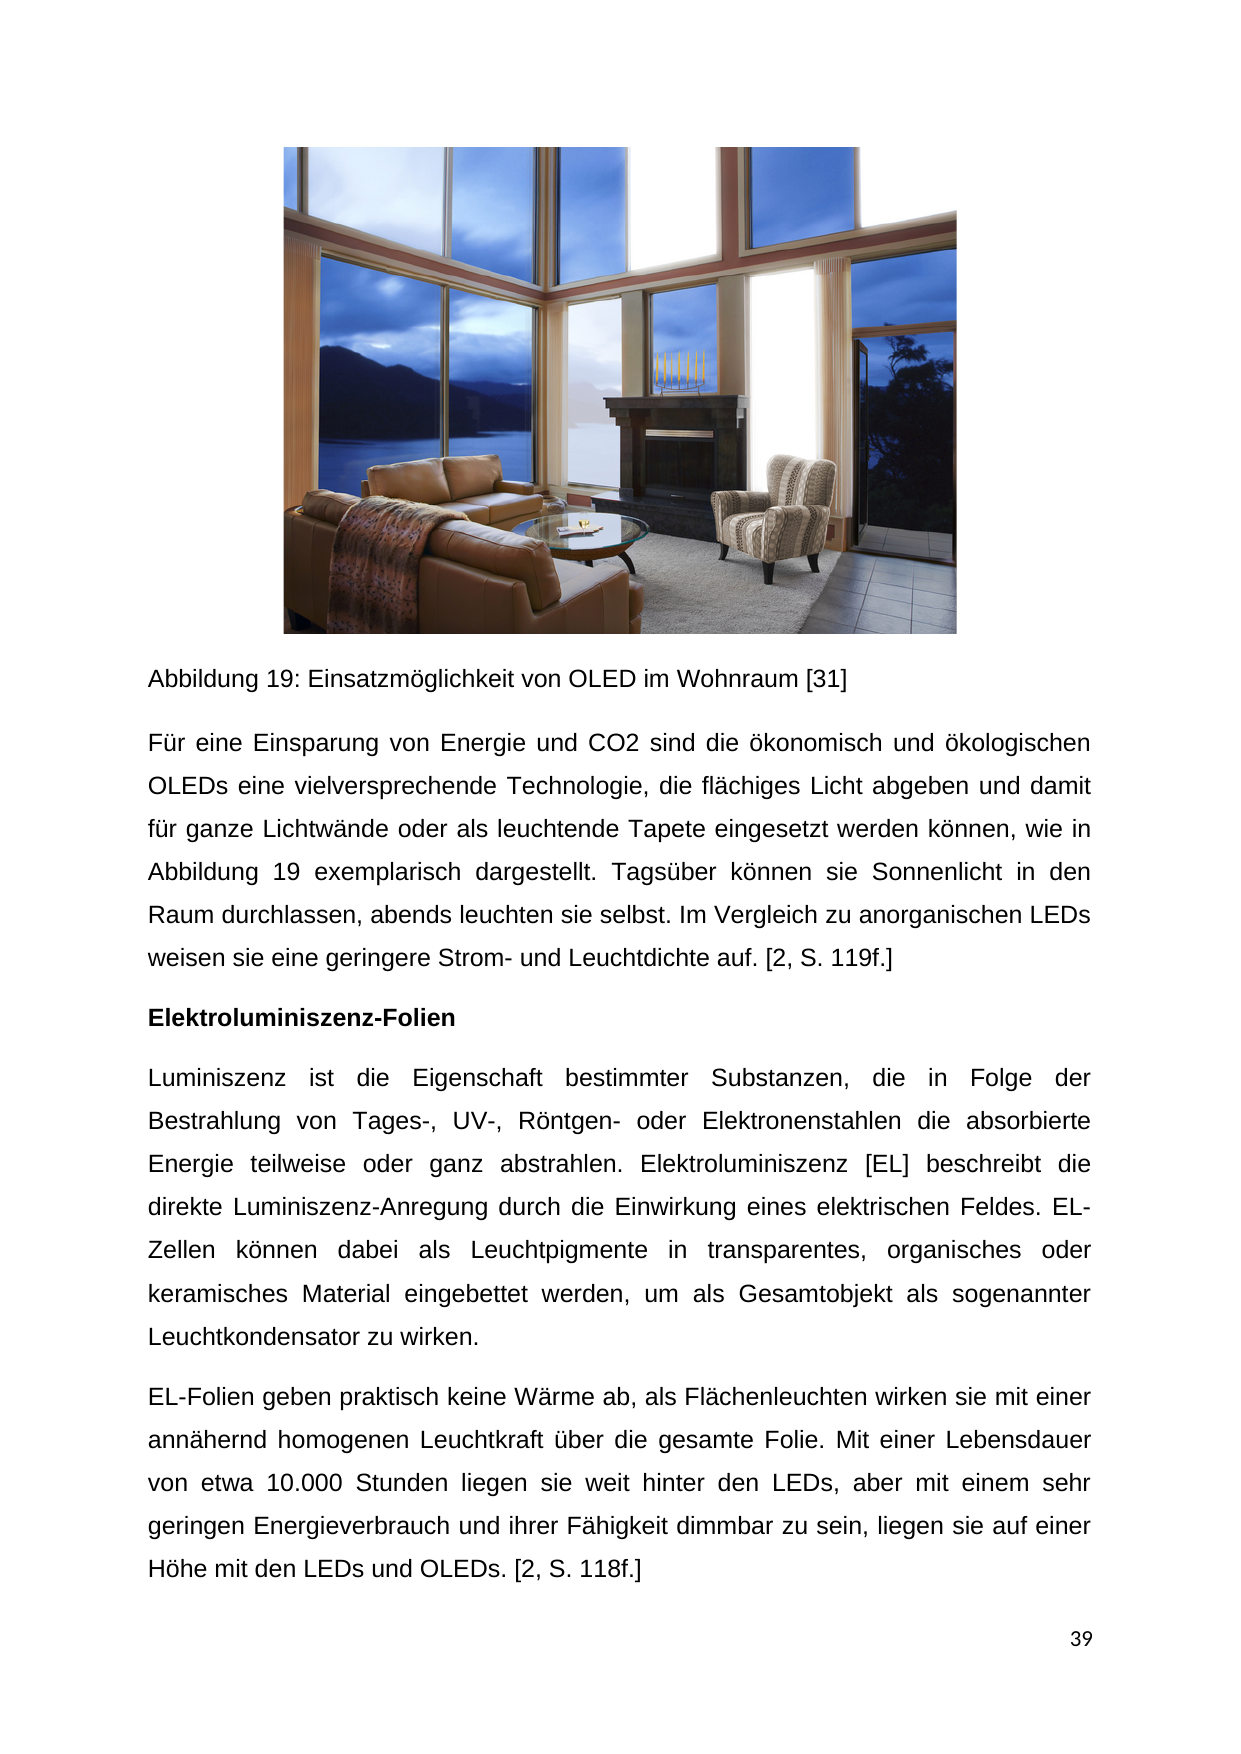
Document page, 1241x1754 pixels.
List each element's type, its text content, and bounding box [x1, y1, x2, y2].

text Luminiszenz ist die Eigenschaft bestimmter Substanzen, die in Folge der Bestrahlung von Tages-, UV-, Röntgen- oder Elektronenstahlen die absorbierte Energie teilweise oder ganz abstrahlen. Elektroluminiszenz [EL] beschreibt die direkte Luminiszenz-Anregung durch die Einwirkung eines elektrischen Feldes. EL-Zellen können dabei als Leuchtpigmente in transparentes, organisches oder keramisches Material eingebettet werden, um als Gesamtobjekt als sogenannter Leuchtkondensator zu wirken. [148, 1063, 1093, 1351]
text Abbildung 19: Einsatzmöglichkeit von OLED im Wohnraum [31] [148, 664, 1093, 693]
text Für eine Einsparung von Energie und CO2 sind die ökonomisch und ökologischen OLEDs eine vielversprechende Technologie, die flächiges Licht abgeben und damit für ganze Lichtwände oder als leuchtende Tapete eingesetzt werden können, wie in Abbildung 19 exemplarisch dargestellt. Tagsüber können sie Sonnenlicht in den Raum durchlassen, abends leuchten sie selbst. Im Vergleich zu anorganischen LEDs weisen sie eine geringere Strom- und Leuchtdichte auf. [2, S. 119f.] [148, 728, 1093, 972]
text EL-Folien geben praktisch keine Wärme ab, als Flächenleuchten wirken sie mit einer annähernd homogenen Leuchtkraft über die gesamte Folie. Mit einer Lebensdauer von etwa 10.000 Stunden liegen sie weit hinter den LEDs, aber mit einem sehr geringen Energieverbrauch und ihrer Fähigkeit dimmbar zu sein, liegen sie auf einer Höhe mit den LEDs und OLEDs. [2, S. 118f.] [148, 1382, 1093, 1583]
text Elektroluminiszenz-Folien [148, 1003, 1093, 1032]
picture [283, 147, 957, 634]
